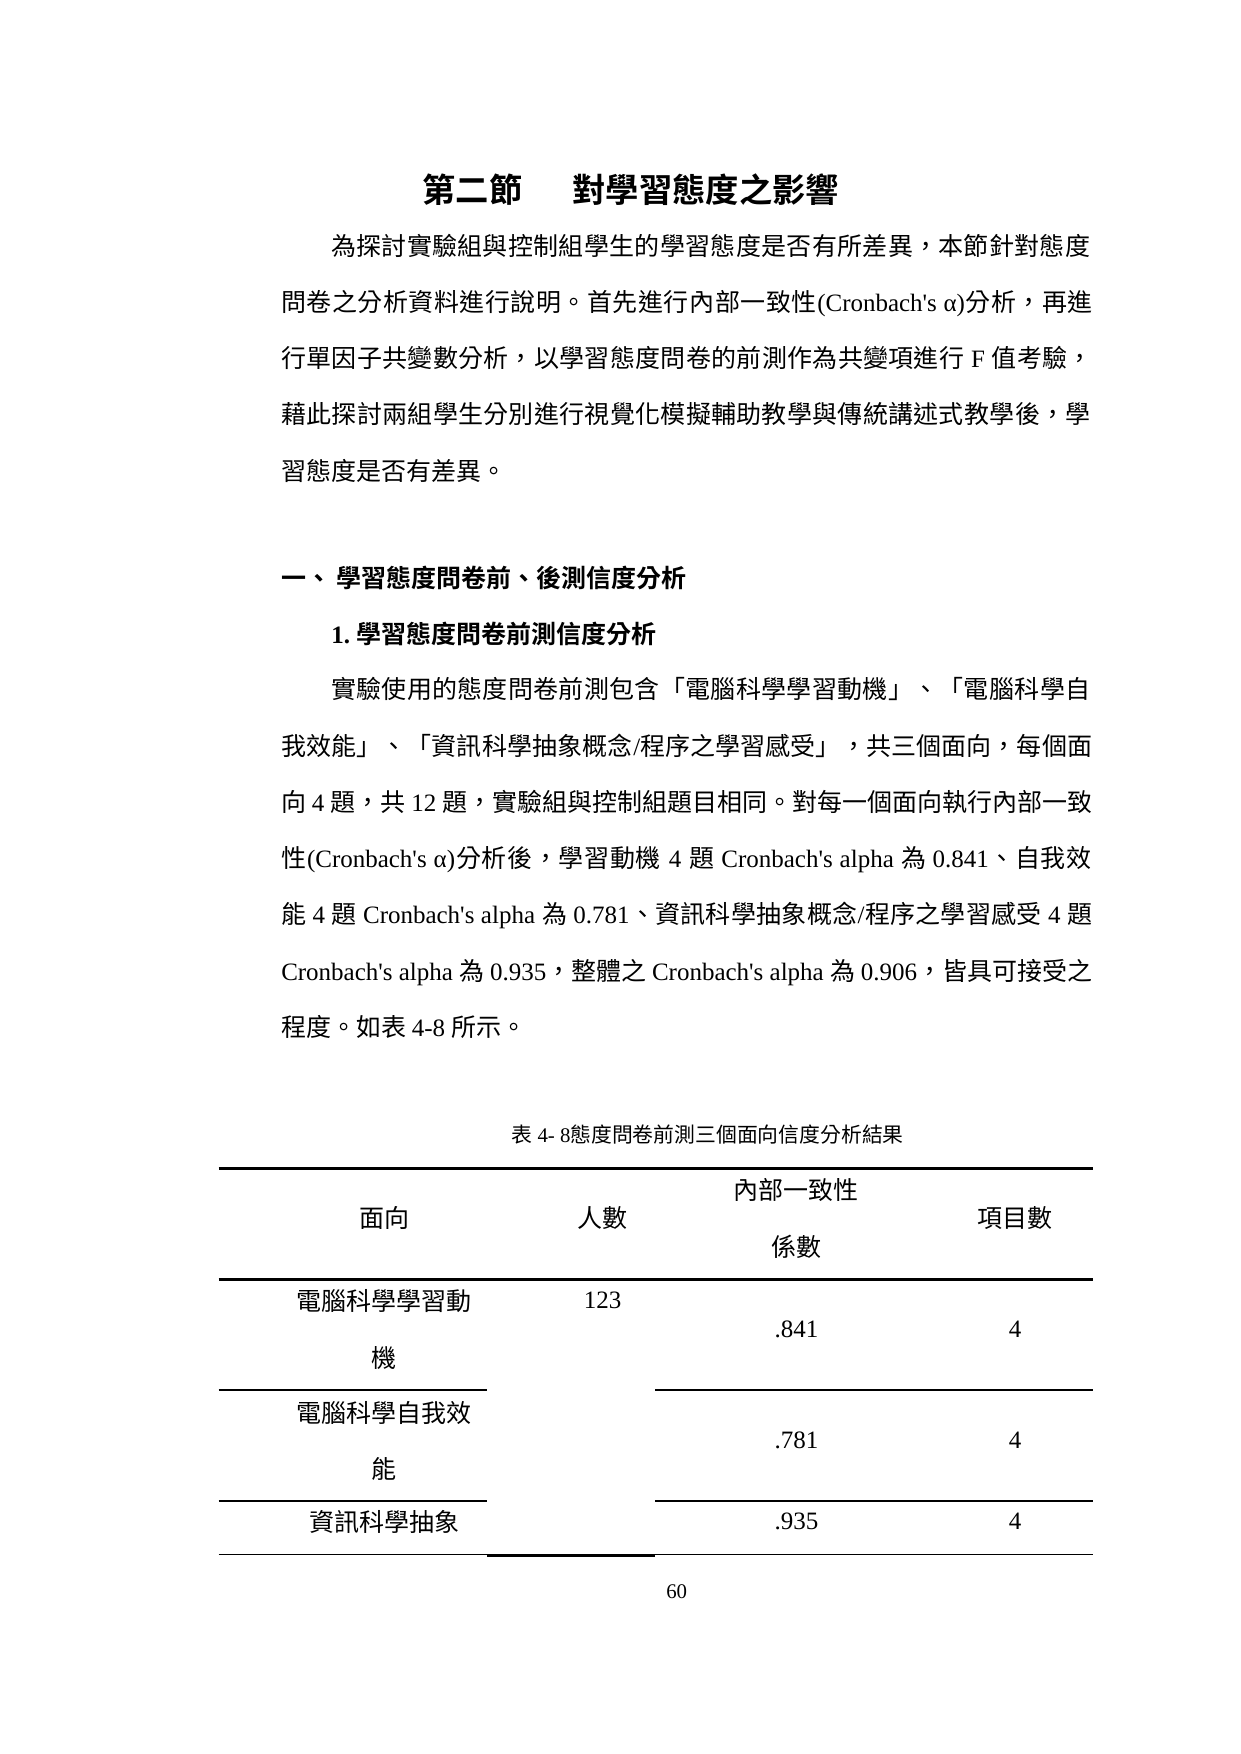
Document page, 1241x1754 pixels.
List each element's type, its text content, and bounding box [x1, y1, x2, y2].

text 對學習態度之影響 [218, 151, 1092, 226]
table_header 項目數 [874, 1170, 1093, 1278]
table_cell .781 [655, 1391, 874, 1500]
text 表 4- 8態度問卷前測三個面向信度分析結果 [281, 1114, 1092, 1152]
table_cell 資訊科學抽象 概念/程序之學習感受 [219, 1502, 487, 1554]
table_header 面向 [219, 1170, 487, 1278]
table_header 內部一致性係數 [655, 1170, 874, 1278]
table_cell 123 [487, 1281, 655, 1554]
table_cell 4 [874, 1281, 1093, 1389]
table_header 人數 [487, 1170, 655, 1278]
table_cell 電腦科學學習動機 [219, 1281, 487, 1389]
table_cell .935 [655, 1502, 874, 1554]
table_cell 4 [874, 1391, 1093, 1500]
table_cell 4 [874, 1502, 1093, 1554]
table_cell 電腦科學自我效能 [219, 1391, 487, 1500]
text 實驗使用的態度問卷前測包含「電腦科學學習動機」、「電腦科學自我效能」、「資訊科學抽象概念/程序之學習感受」，共三個面向，每個面向 4 題，共 12 題，實驗組與控制組題目相同。對每一個面向執行內部一致性(Cronbach's α)分析後，學習動機 4 題 Cronbach's alpha 為0.841、自我效能 4 題 Cronbach's alpha 為 0.781、資訊科學抽象概念/程序之學習感受 4 題 Cronbach's alpha 為 0.935，整體之 Cronbach's alpha 為 0.906，皆具可接受之程度。如表 4-8 所示。 [281, 669, 1092, 1044]
text 一、 學習態度問卷前、後測信度分析 [281, 558, 1092, 596]
text 1. 學習態度問卷前測信度分析 [281, 614, 1092, 651]
text 為探討實驗組與控制組學生的學習態度是否有所差異，本節針對態度問卷之分析資料進行說明。首先進行內部一致性(Cronbach's α)分析，再進行單因子共變數分析，以學習態度問卷的前測作為共變項進行 F 值考驗，藉此探討兩組學生分別進行視覺化模擬輔助教學與傳統講述式教學後，學習態度是否有差異。 [281, 226, 1092, 488]
table_cell .841 [655, 1281, 874, 1389]
